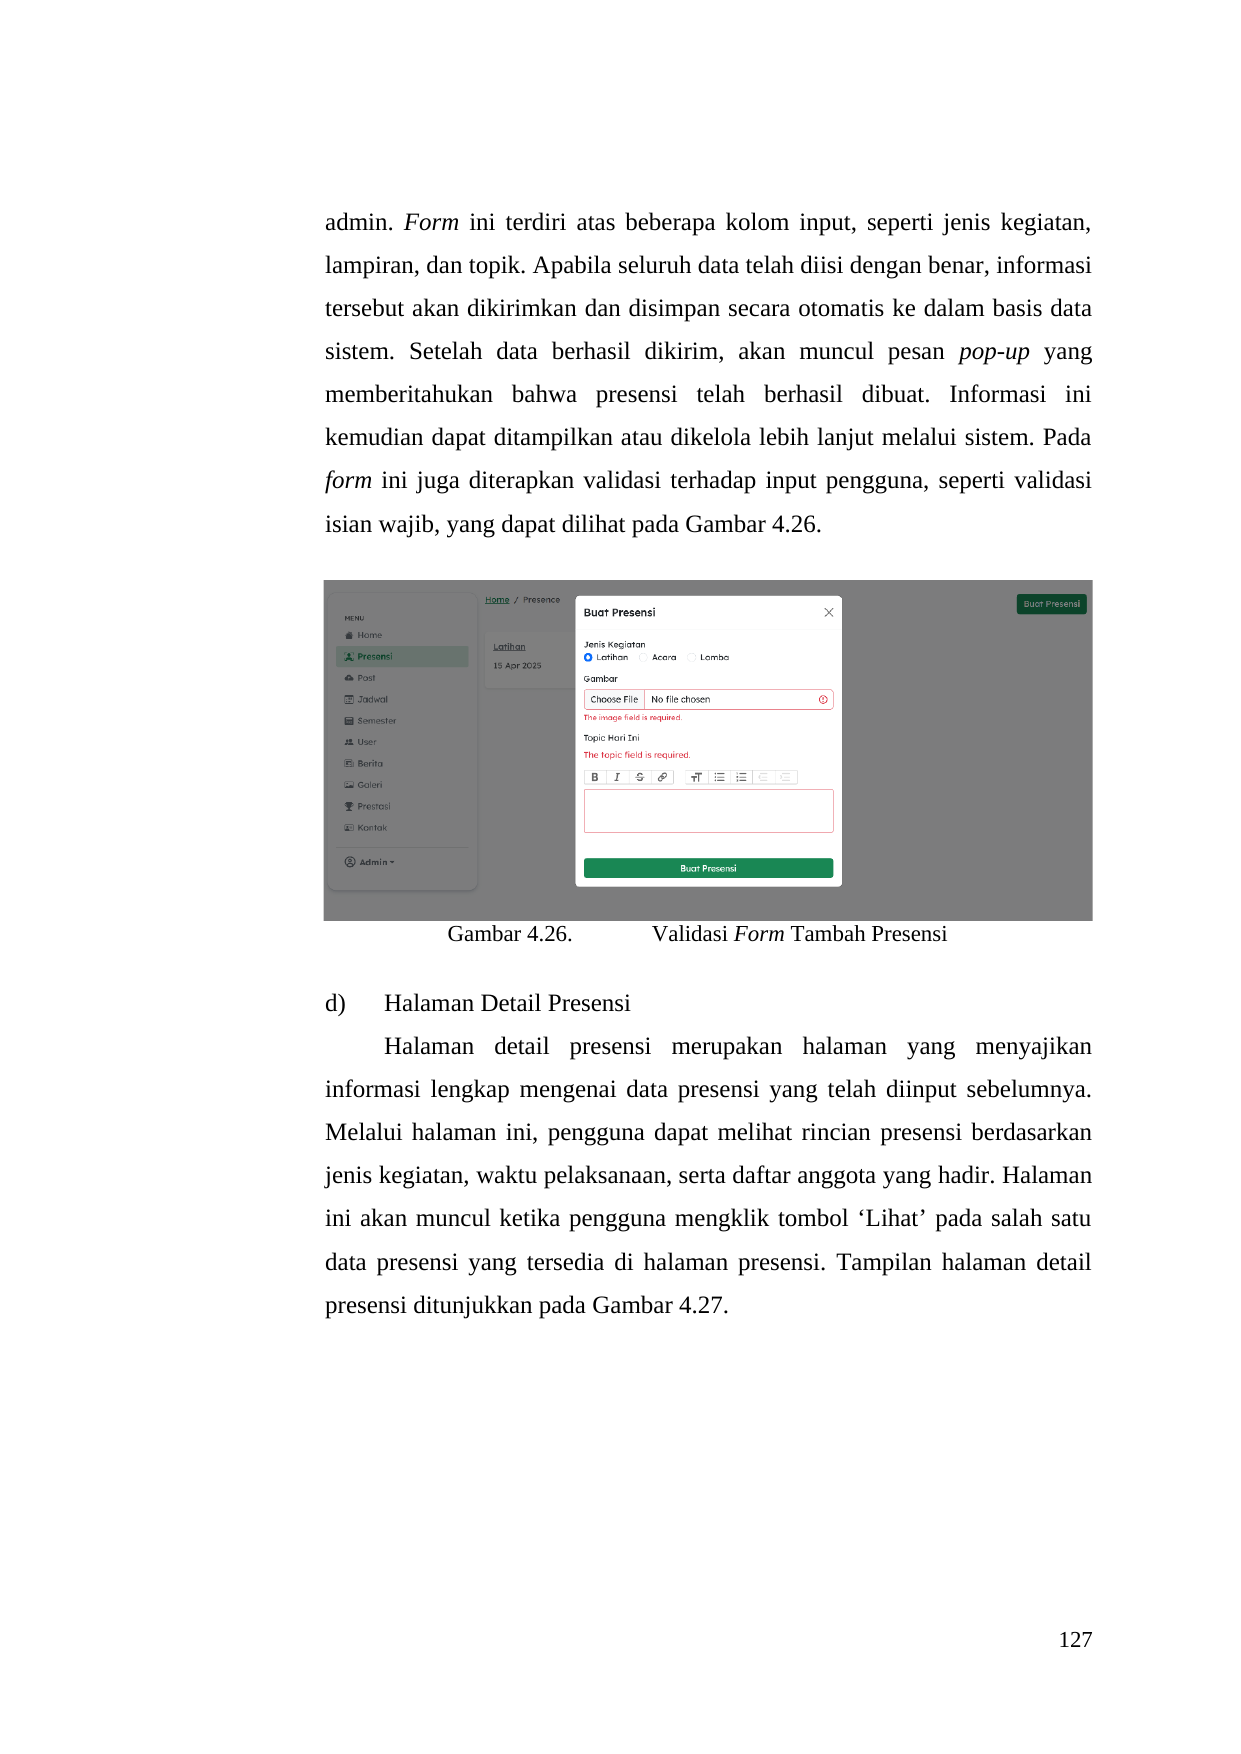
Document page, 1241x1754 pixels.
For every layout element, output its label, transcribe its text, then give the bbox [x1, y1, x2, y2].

text Validasi Form Tambah Presensi [302, 920, 1092, 947]
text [325, 207, 1092, 537]
text Halaman detail presensi merupakan halaman yang menyajikan informasi lengkap mengenai data presensi yang telah diinput sebelumnya. Melalui halaman ini, pengguna dapat melihat rincian presensi berdasarkan jenis kegiatan, waktu pelaksanaan, serta daftar anggota yang hadir. Halaman ini akan muncul ketika pengguna mengklik tombol ‘Lihat’ pada salah satu data presensi yang tersedia di halaman presensi. Tampilan halaman detail presensi ditunjukkan pada Gambar 4.27. [325, 1031, 1092, 1318]
picture [323, 580, 1093, 921]
list Halaman Detail Presensi [325, 988, 1092, 1017]
